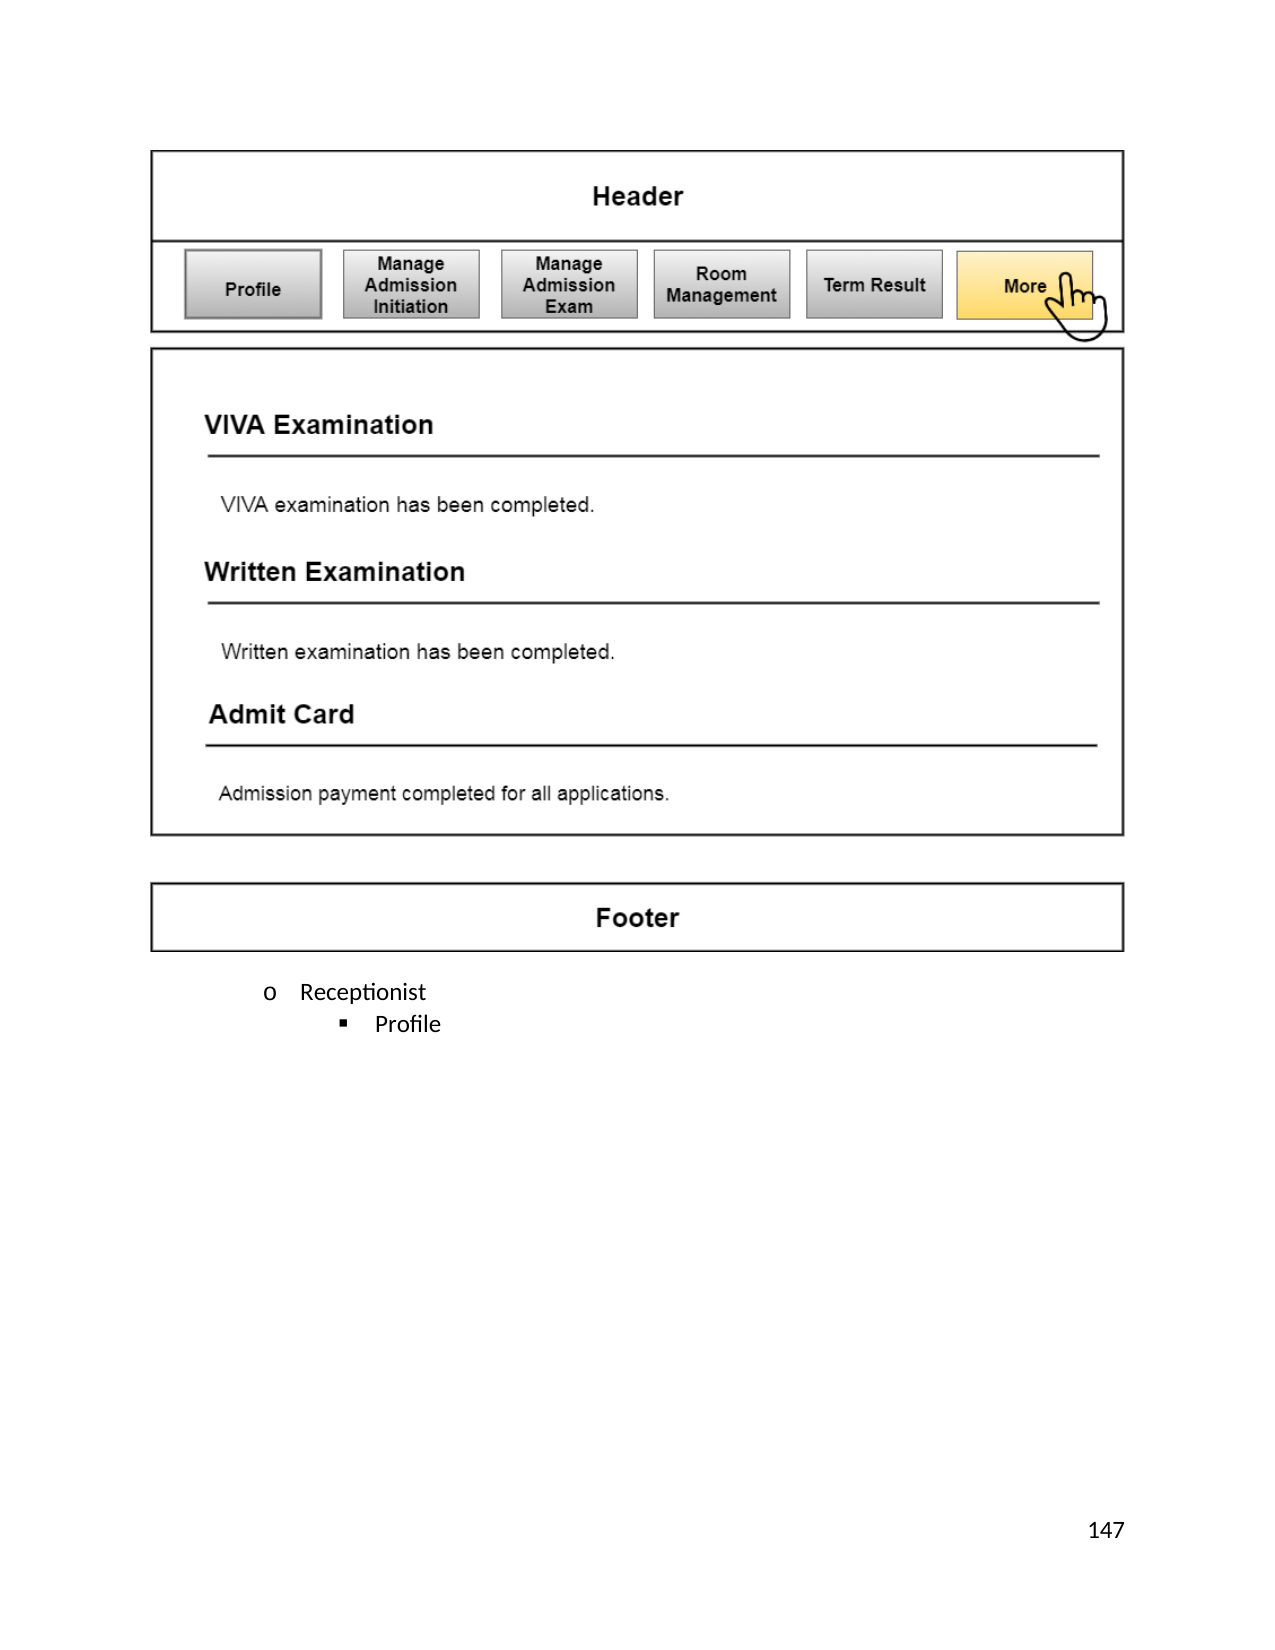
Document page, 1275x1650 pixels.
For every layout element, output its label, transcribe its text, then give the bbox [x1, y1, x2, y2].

picture [150, 150, 1125, 952]
list Receptionist [262, 977, 1125, 1008]
list Profile [337, 1008, 1125, 1039]
